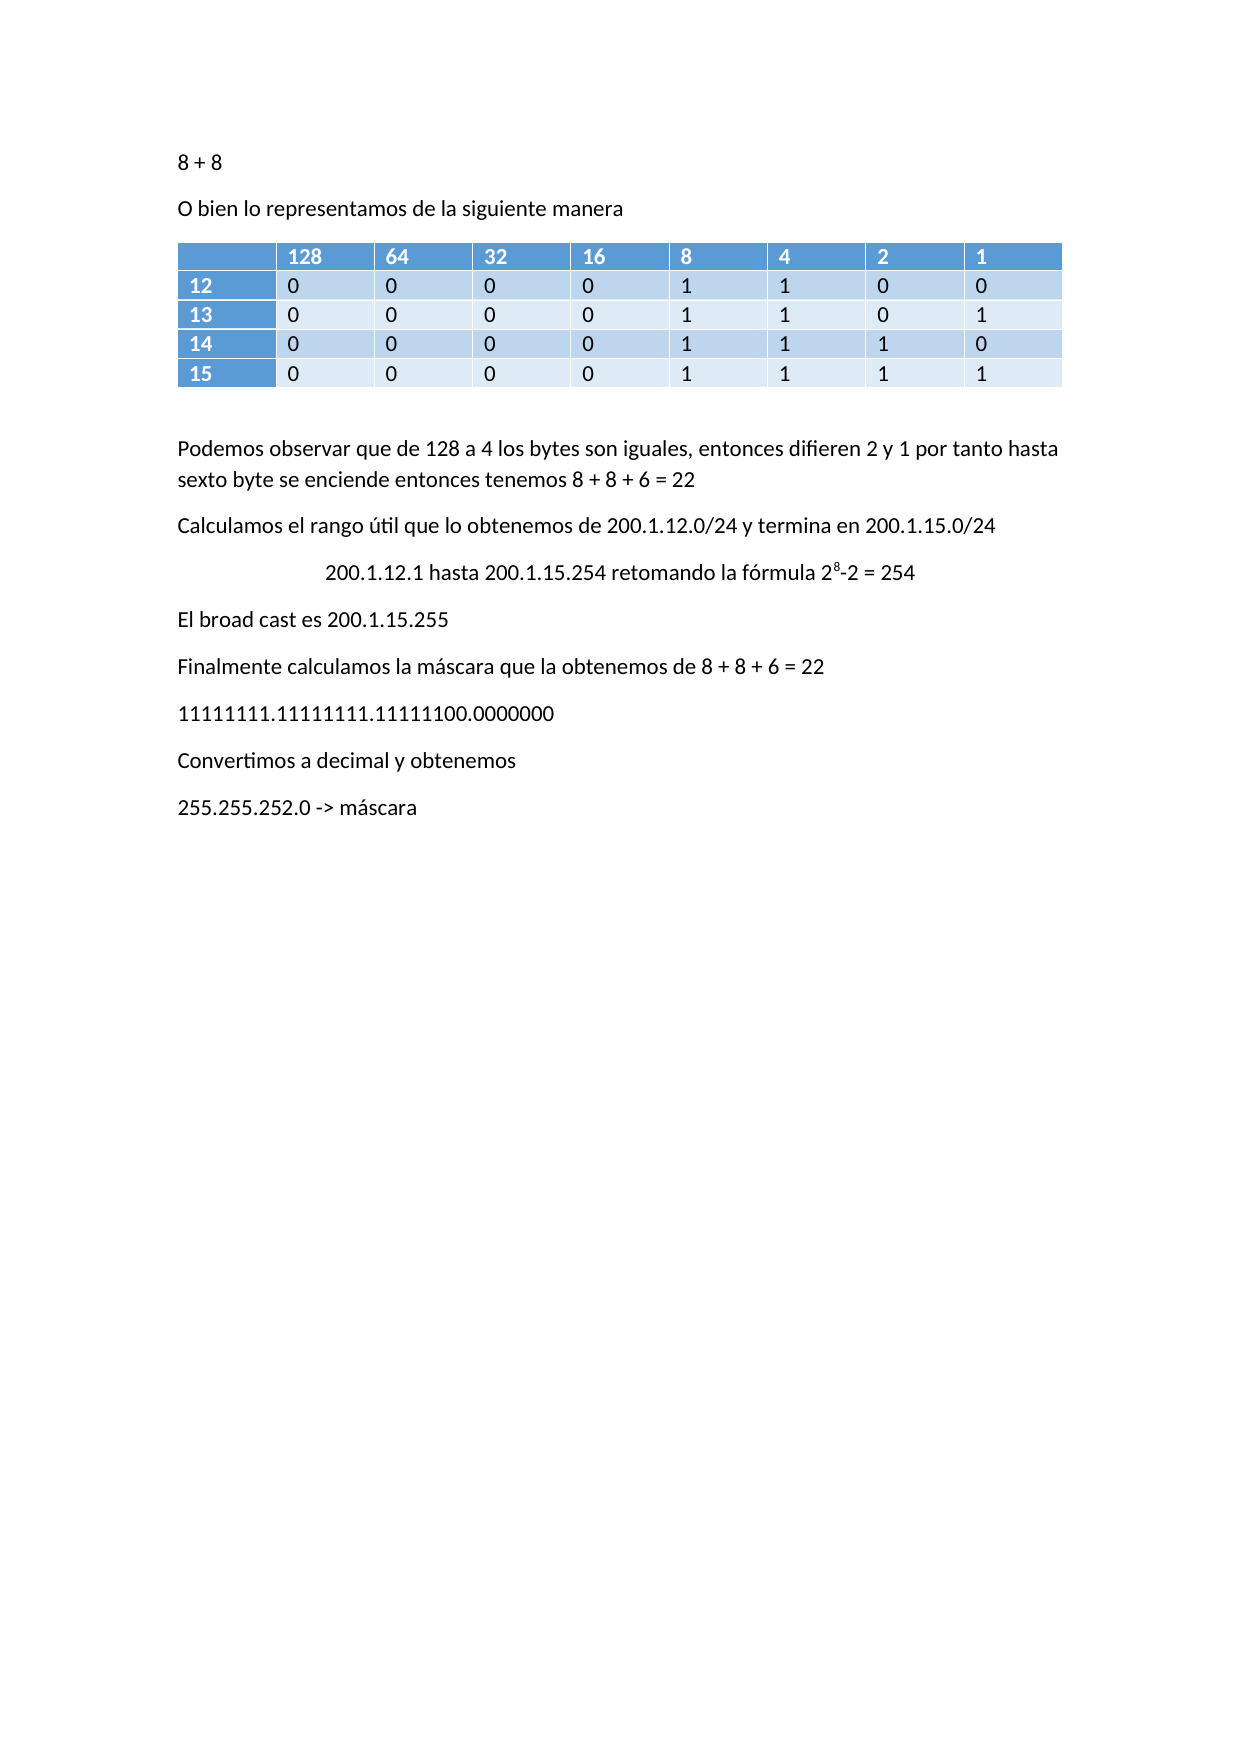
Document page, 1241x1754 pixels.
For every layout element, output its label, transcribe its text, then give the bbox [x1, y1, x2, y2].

table_cell 1 [670, 301, 767, 328]
text 11111111.11111111.11111100.0000000 [177, 699, 1063, 727]
table_cell 0 [473, 330, 570, 358]
table_cell 1 [965, 301, 1062, 328]
table_cell 1 [768, 359, 865, 387]
table_header 2 [866, 243, 964, 270]
table_cell 0 [473, 271, 570, 299]
text 8 + 8 [177, 148, 1063, 176]
table_cell 0 [965, 330, 1062, 358]
text O bien lo representamos de la siguiente manera [177, 194, 1063, 222]
table_header 16 [571, 243, 669, 270]
table_cell 1 [965, 359, 1062, 387]
table_cell 1 [670, 330, 767, 358]
table_header 4 [768, 243, 865, 270]
table_cell 1 [768, 301, 865, 328]
table_cell 0 [866, 271, 964, 299]
table_cell 15 [178, 359, 276, 387]
table_header 64 [375, 243, 472, 270]
table_cell 0 [277, 271, 374, 299]
table_cell 0 [571, 330, 669, 358]
table_cell 0 [571, 301, 669, 328]
table_cell 0 [277, 301, 374, 328]
table_cell 0 [277, 359, 374, 387]
table_cell 0 [571, 271, 669, 299]
table_cell 0 [375, 271, 472, 299]
table_cell 1 [768, 330, 865, 358]
table_header 8 [670, 243, 767, 270]
table_cell 0 [473, 359, 570, 387]
table_cell 0 [473, 301, 570, 328]
text Calculamos el rango útil que lo obtenemos de 200.1.12.0/24 y termina en 200.1.15.0/24 [177, 512, 1063, 540]
text 255.255.252.0 -> máscara [177, 793, 1063, 821]
table_cell 0 [571, 359, 669, 387]
table_cell 13 [178, 301, 276, 328]
text El broad cast es 200.1.15.255 [177, 605, 1063, 633]
table_cell 12 [178, 271, 276, 299]
table_header 32 [473, 243, 570, 270]
table_cell 0 [375, 330, 472, 358]
text Finalmente calculamos la máscara que la obtenemos de 8 + 8 + 6 = 22 [177, 652, 1063, 680]
text Convertimos a decimal y obtenemos [177, 746, 1063, 774]
table_cell 1 [866, 330, 964, 358]
text Podemos observar que de 128 a 4 los bytes son iguales, entonces difieren 2 y 1 por tanto hasta sexto byte se enciende entonces tenemos 8 + 8 + 6 = 22 [177, 434, 1063, 493]
table_cell 1 [768, 271, 865, 299]
table_header 1 [965, 243, 1062, 270]
table_cell 1 [670, 271, 767, 299]
table_header 128 [277, 243, 374, 270]
text 200.1.12.1 hasta 200.1.15.254 retomando la fórmula 28-2 = 254 [177, 558, 1063, 587]
table_cell 0 [277, 330, 374, 358]
table_cell 0 [965, 271, 1062, 299]
table_cell 1 [670, 359, 767, 387]
table_header [178, 243, 276, 270]
table_cell 0 [375, 359, 472, 387]
table_cell 0 [866, 301, 964, 328]
table_cell 14 [178, 330, 276, 358]
table_cell 1 [866, 359, 964, 387]
table_cell 0 [375, 301, 472, 328]
